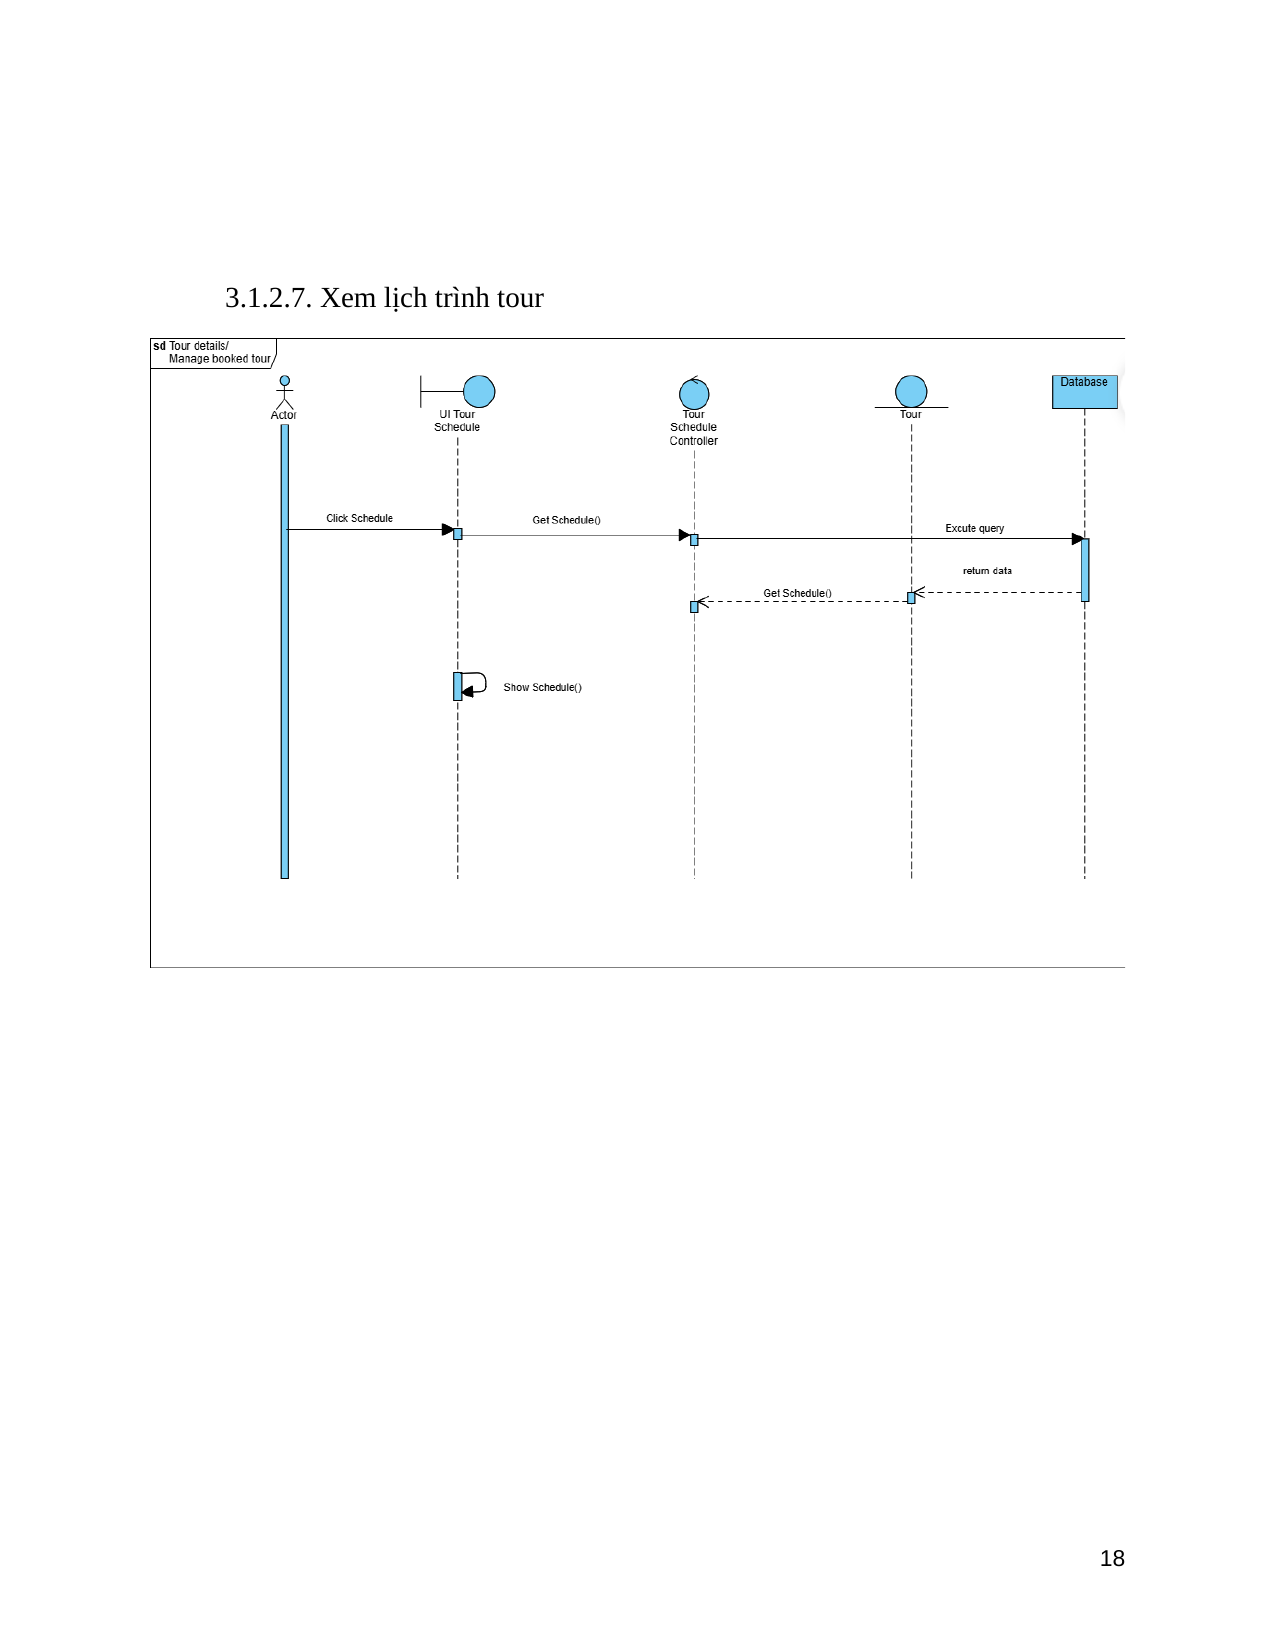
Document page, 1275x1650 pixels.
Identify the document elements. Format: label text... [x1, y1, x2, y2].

subtitle 3.1.2.7. Xem lịch trình tour [150, 280, 1125, 313]
picture [150, 338, 1125, 968]
